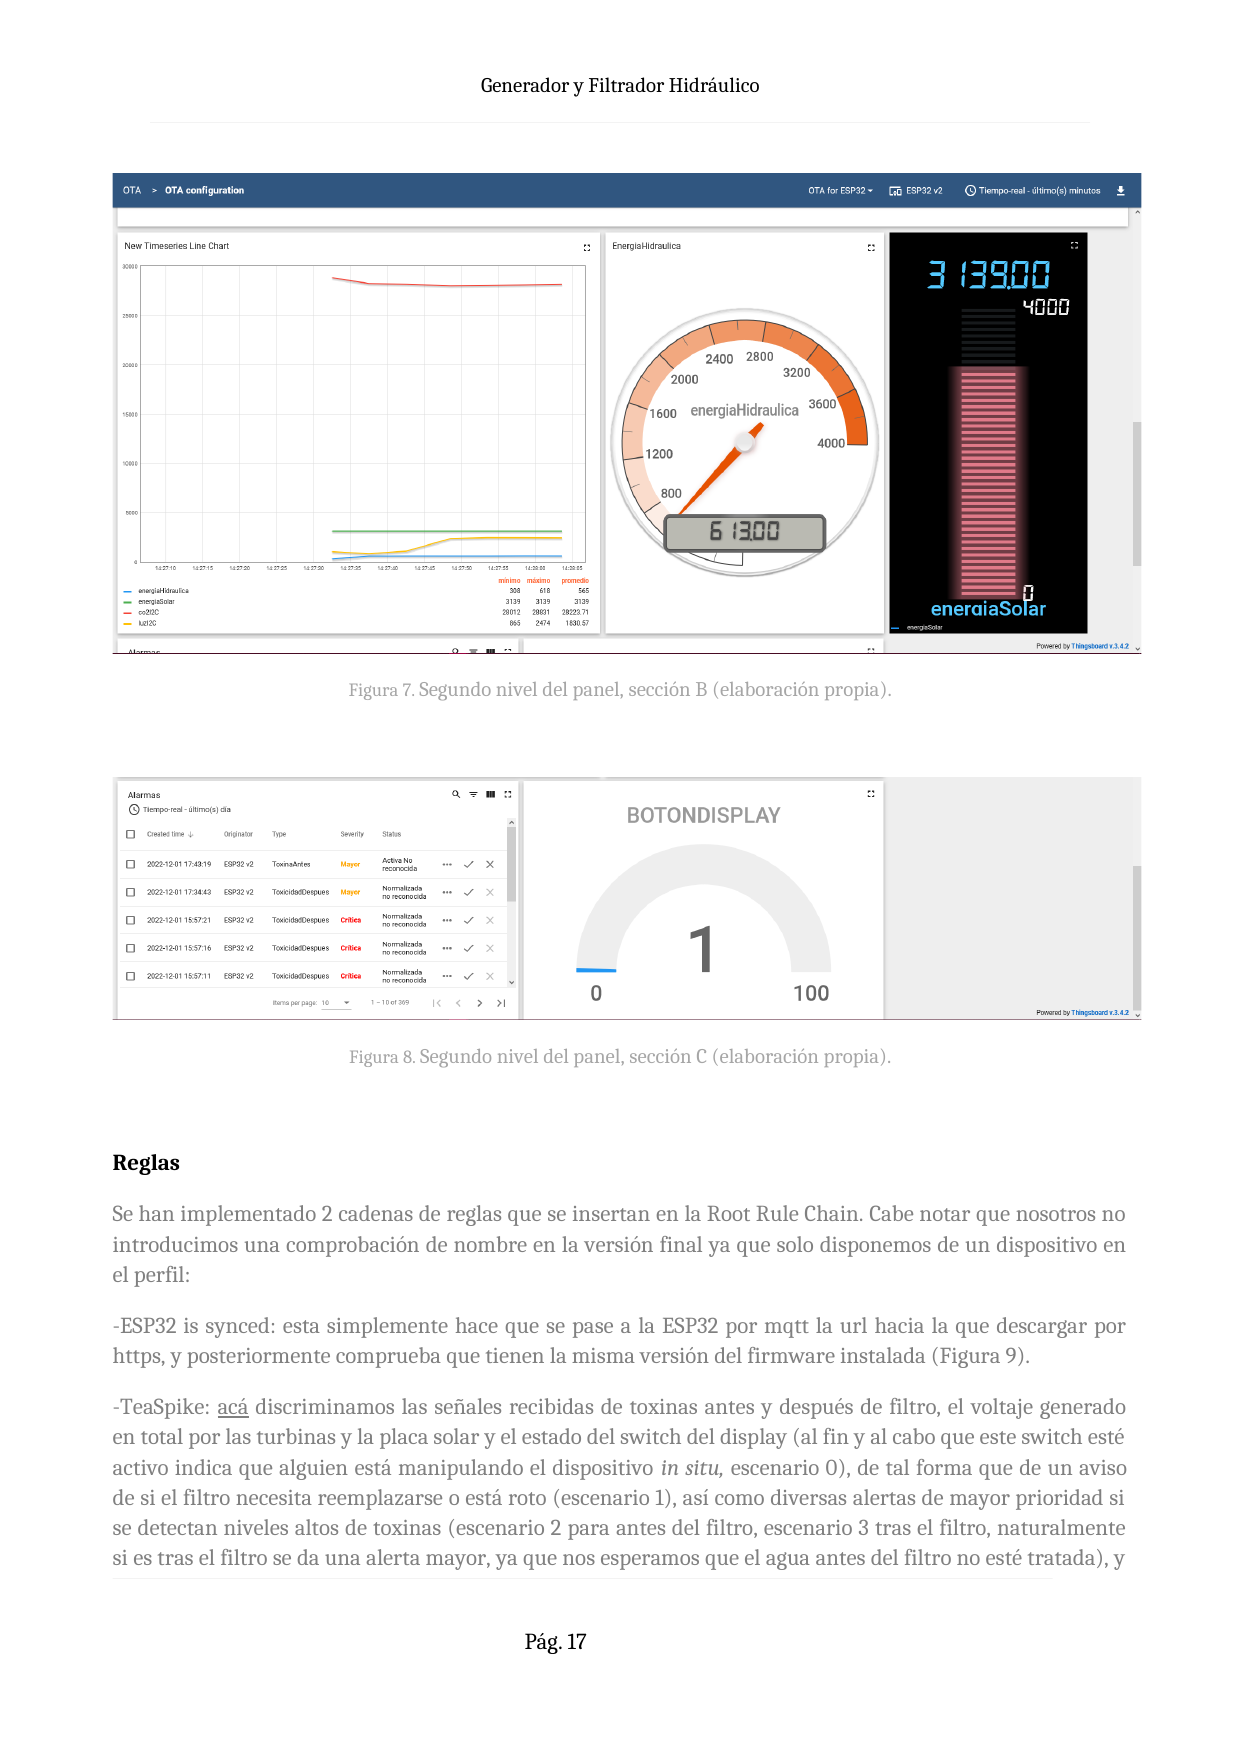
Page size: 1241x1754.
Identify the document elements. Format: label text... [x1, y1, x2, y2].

text Se han implementado 2 cadenas de reglas que se insertan en la Root Rule Chain. Cabe notar que nosotros no introducimos una comprobación de nombre en la versión final ya que solo disponemos de un dispositivo en el perfil: [112, 1201, 1128, 1288]
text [112, 1394, 1128, 1571]
text Reglas [112, 1150, 1128, 1177]
picture [112, 777, 1142, 1020]
text Figura 8. Segundo nivel del panel, sección C (elaboración propia). [112, 1044, 1128, 1068]
text Figura 7. Segundo nivel del panel, sección B (elaboración propia). [112, 678, 1128, 702]
text -ESP32 is synced: esta simplemente hace que se pase a la ESP32 por mqtt la url hacia la que descargar por https, y posteriormente comprueba que tienen la misma versión del firmware instalada (Figura 9). [112, 1313, 1128, 1369]
picture [112, 173, 1142, 654]
